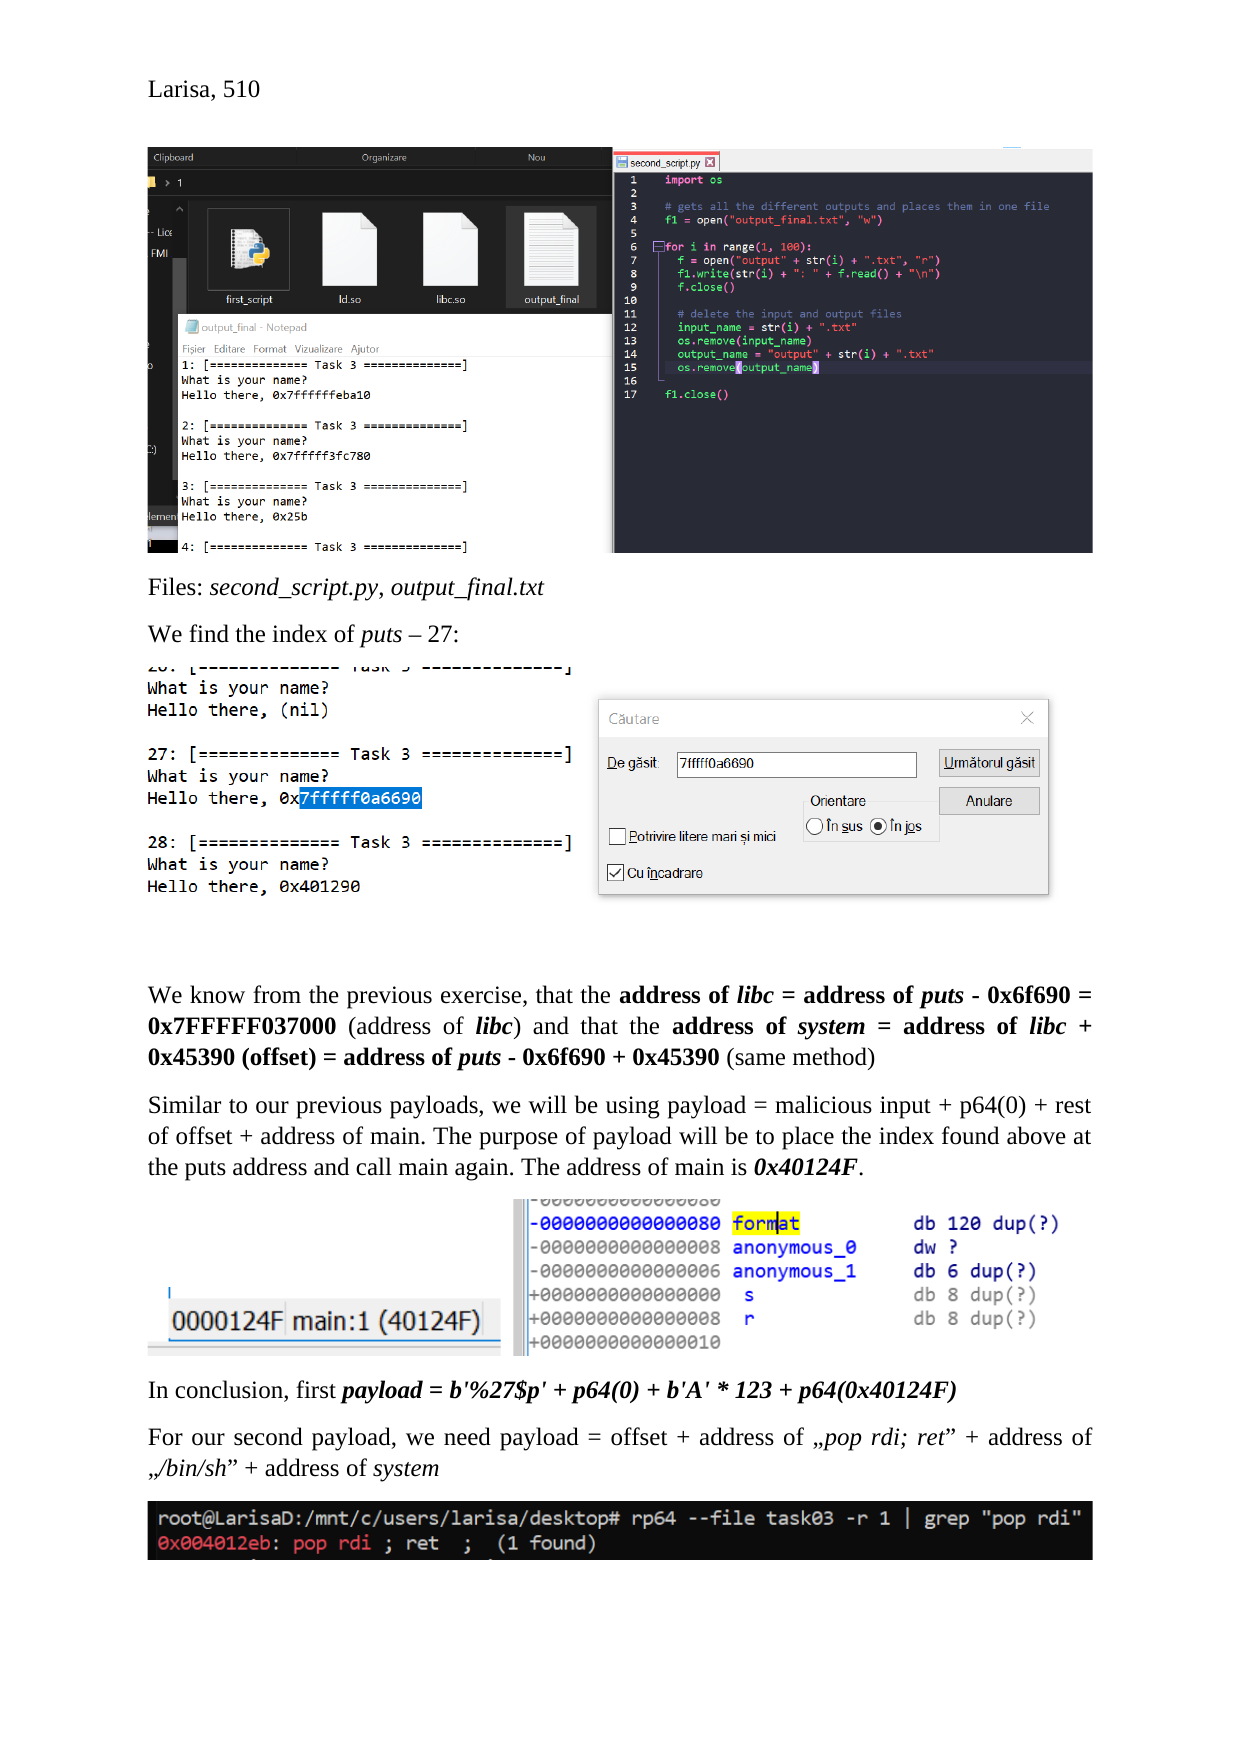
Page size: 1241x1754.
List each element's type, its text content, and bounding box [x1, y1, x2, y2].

picture [513, 1199, 1080, 1356]
text In conclusion, first payload = b'%27$p' + p64(0) + b'A' * 123 + p64(0x40124F) [148, 1375, 1093, 1403]
text Files: second_script.py, output_final.txt [148, 572, 1093, 600]
text Similar to our previous payloads, we will be using payload = malicious input + p64(0) + rest of offset + address of main. The purpose of payload will be to place the index found above at the puts address and call main again. The address of main is 0x40124F. [148, 1090, 1093, 1181]
text For our second payload, we need payload = offset + address of „pop rdi; ret” + address of „/bin/sh” + address of system [148, 1422, 1093, 1482]
picture [147, 1501, 1093, 1560]
picture [147, 1287, 501, 1356]
text We know from the previous exercise, that the address of libc = address of puts - 0x6f690 = 0x7FFFFF037000 (address of libc) and that the address of system = address of libc + 0x45390 (offset) = address of puts - 0x6f690 + 0x45390 (same method) [148, 980, 1093, 1071]
picture [147, 667, 1093, 914]
text We find the index of puts – 27: [148, 619, 1093, 648]
picture [147, 147, 1093, 553]
